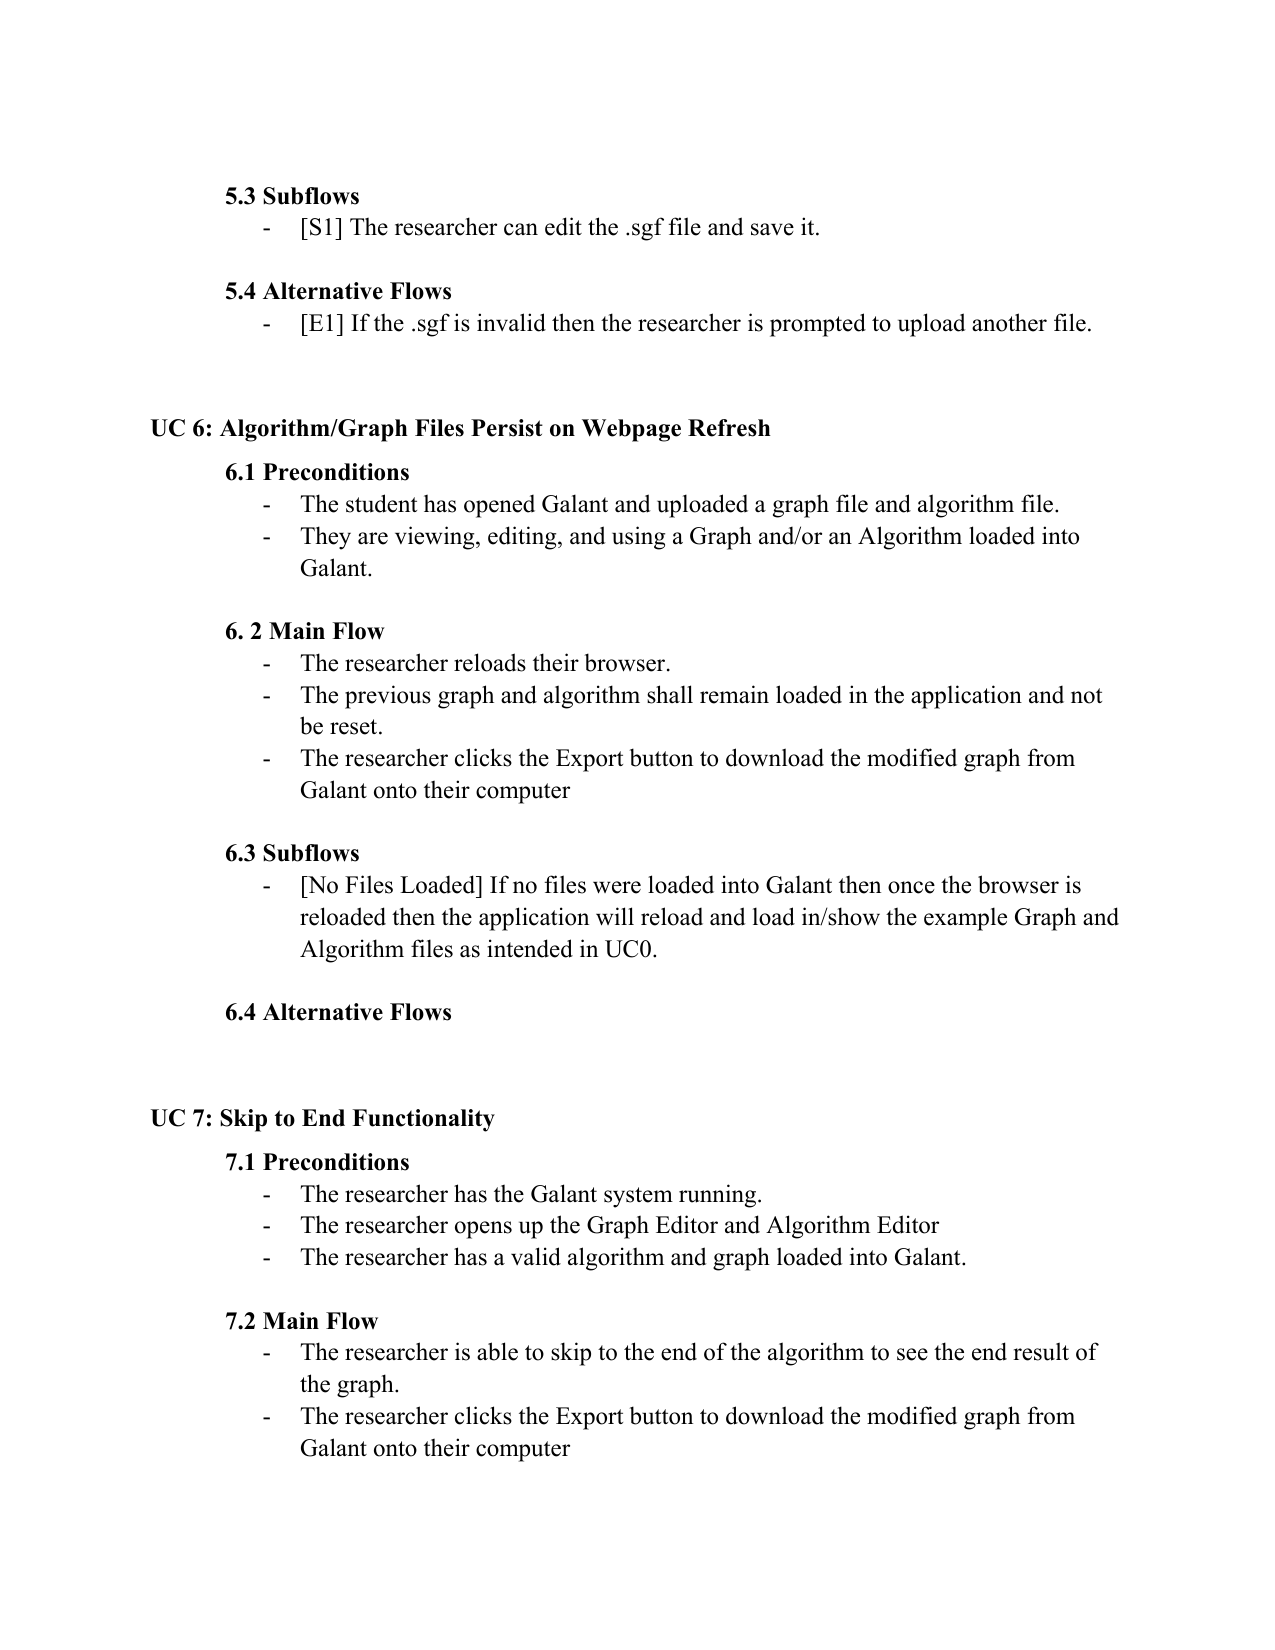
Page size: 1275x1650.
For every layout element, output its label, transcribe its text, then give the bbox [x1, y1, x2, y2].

list The previous graph and algorithm shall remain loaded in the application and not be reset. [262, 681, 1125, 740]
list They are viewing, editing, and using a Graph and/or an Algorithm loaded into Galant. [262, 522, 1125, 581]
text 7.2 Main Flow [150, 1307, 1125, 1334]
text 5.4 Alternative Flows [150, 277, 1125, 305]
text 5.3 Subflows [150, 182, 1125, 209]
list The researcher is able to skip to the end of the algorithm to see the end result of the graph. [262, 1338, 1125, 1398]
text 6.3 Subflows [150, 839, 1125, 867]
list The researcher has the Galant system running. [262, 1180, 1125, 1207]
list The researcher clicks the Export button to download the modified graph from Galant onto their computer [262, 1402, 1125, 1462]
subtitle UC 6: Algorithm/Graph Files Persist on Webpage Refresh [150, 414, 1125, 442]
list The researcher has a valid algorithm and graph loaded into Galant. [262, 1243, 1125, 1271]
text 6. 2 Main Flow [225, 617, 1125, 645]
list The student has opened Galant and uploaded a graph file and algorithm file. [262, 490, 1125, 518]
list The researcher reloads their browser. [262, 649, 1125, 677]
list [E1] If the .sgf is invalid then the researcher is prompted to upload another file. [262, 309, 1125, 337]
list [S1] The researcher can edit the .sgf file and save it. [262, 213, 1125, 241]
list The researcher opens up the Graph Editor and Algorithm Editor [262, 1211, 1125, 1239]
text 7.1 Preconditions [150, 1148, 1125, 1176]
list The researcher clicks the Export button to download the modified graph from Galant onto their computer [262, 744, 1125, 804]
list [No Files Loaded] If no files were loaded into Galant then once the browser is reloaded then the application will reload and load in/show the example Graph and Algorithm files as intended in UC0. [262, 871, 1125, 963]
text 6.1 Preconditions [150, 458, 1125, 486]
subtitle UC 7: Skip to End Functionality [150, 1104, 1125, 1131]
text 6.4 Alternative Flows [150, 998, 1125, 1026]
